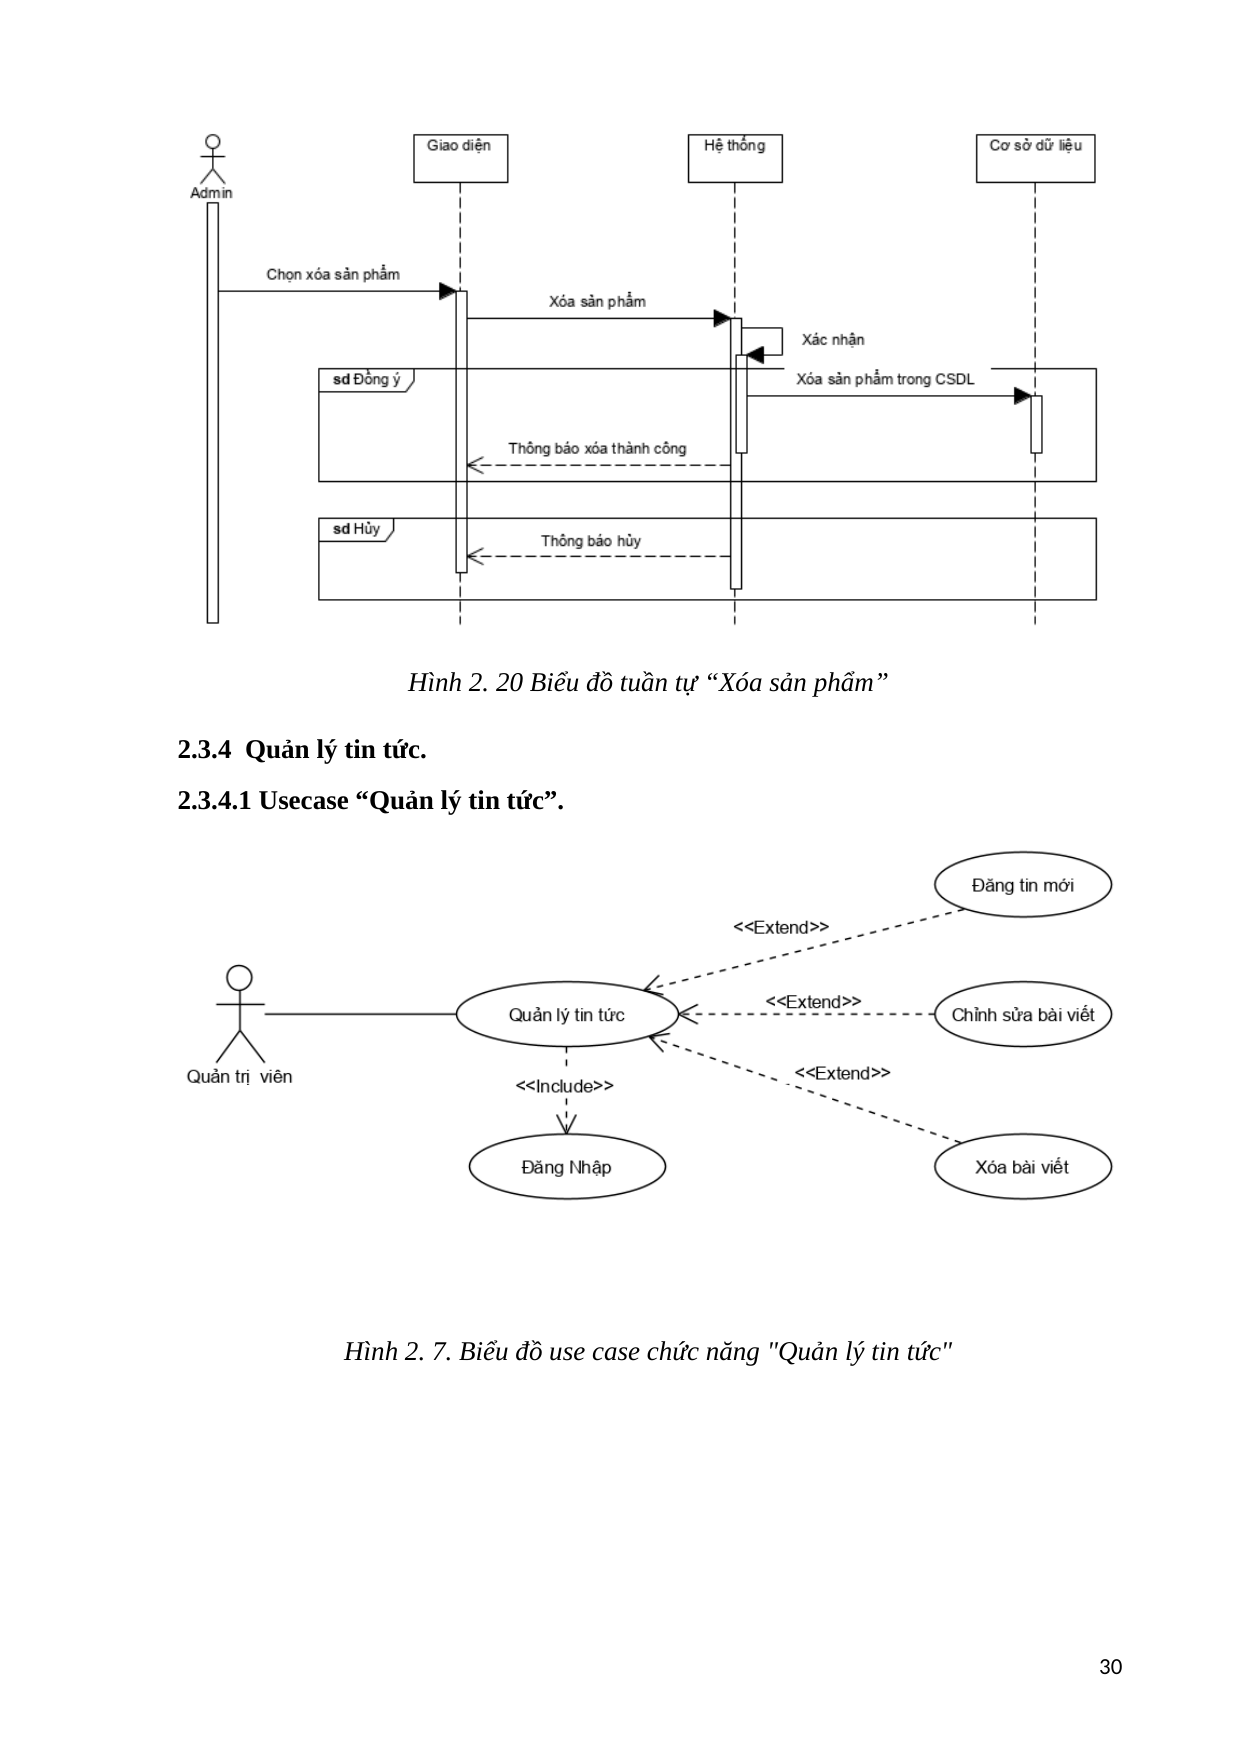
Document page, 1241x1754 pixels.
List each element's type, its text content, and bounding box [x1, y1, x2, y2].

subtitle 2.3.4.1 Usecase “Quản lý tin tức”. [177, 784, 1122, 816]
subtitle 2.3.4 Quản lý tin tức. [177, 733, 1122, 765]
text Hình 2. 7. Biểu đồ use case chức năng "Quản lý tin tức" [177, 1335, 1122, 1366]
picture [177, 118, 1123, 632]
picture [177, 831, 1123, 1301]
